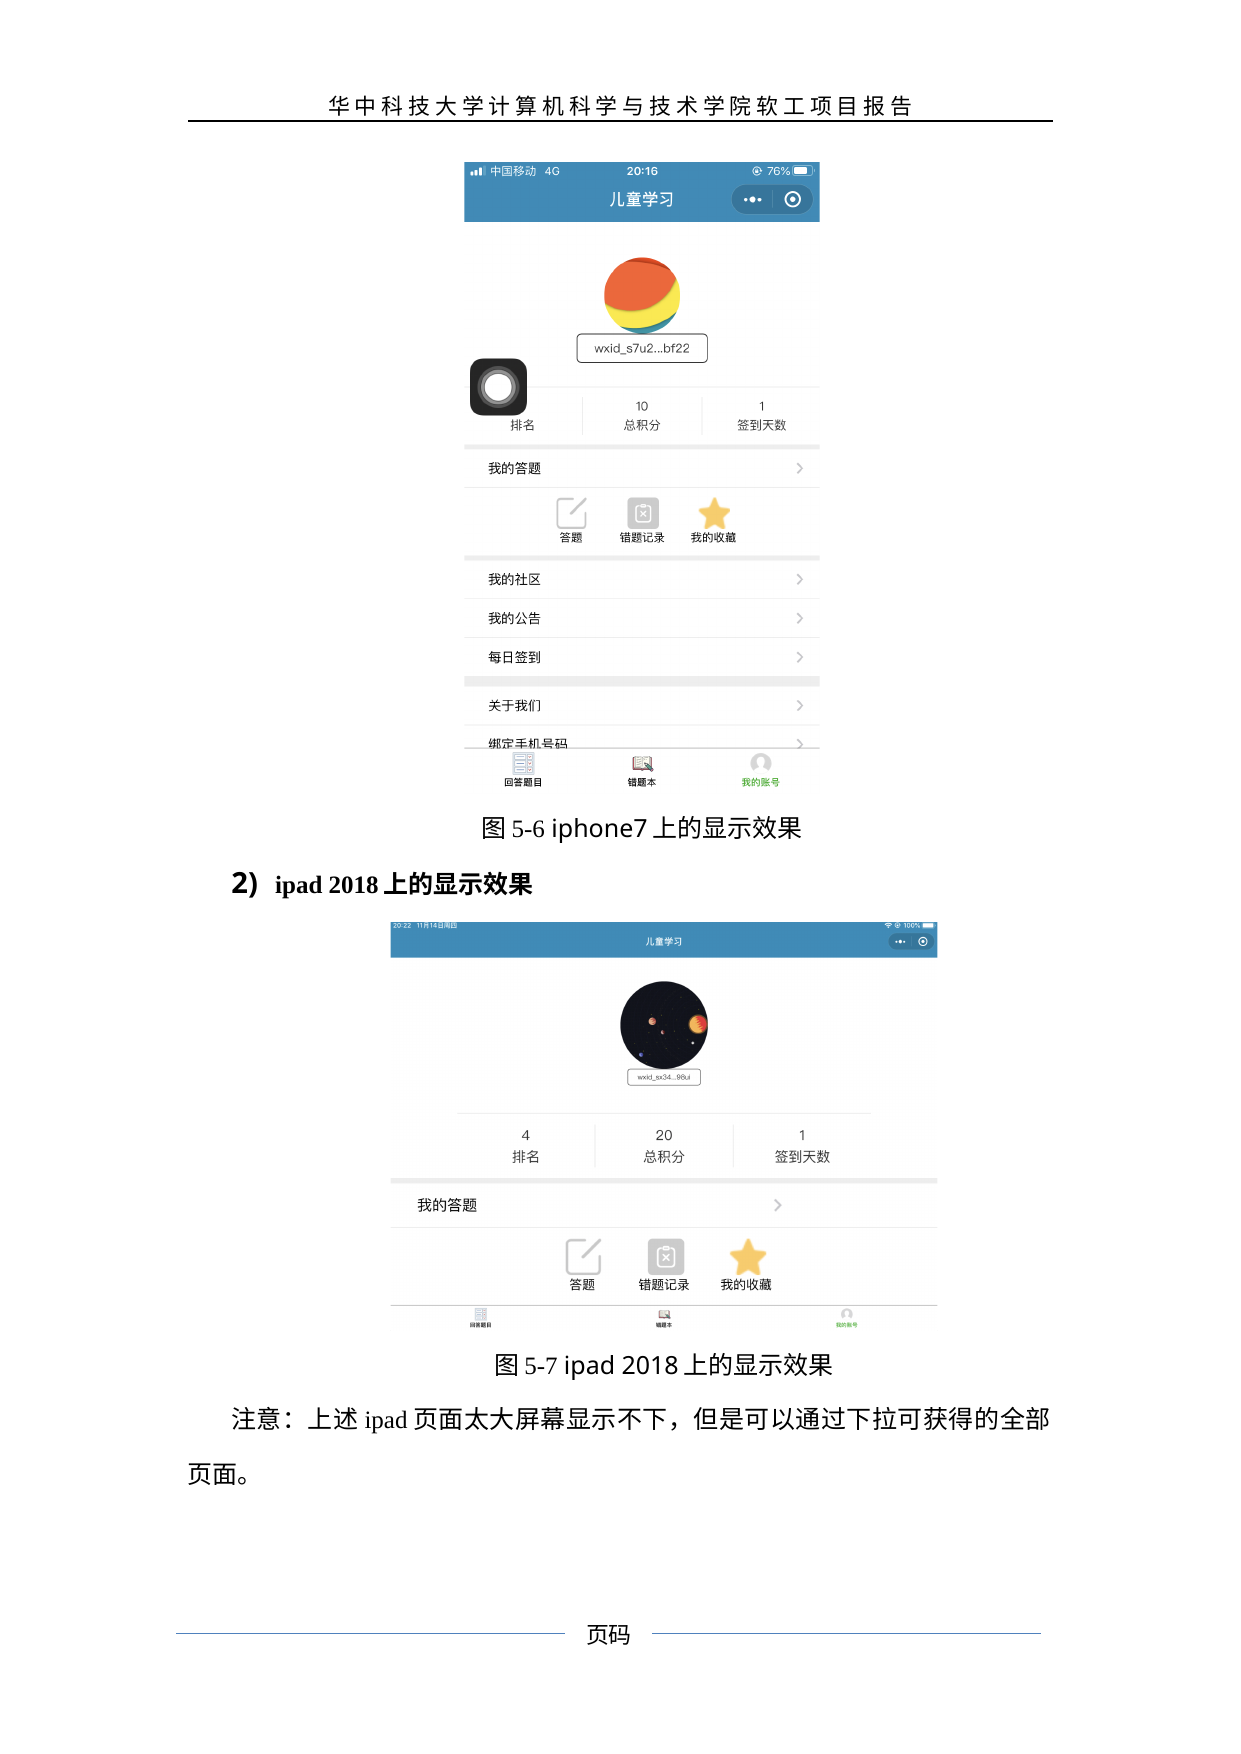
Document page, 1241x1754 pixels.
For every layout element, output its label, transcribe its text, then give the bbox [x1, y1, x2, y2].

picture [464, 162, 820, 794]
list ipad 2018上的显示效果 [231, 863, 1053, 902]
list 图5-7 ipad 2018上的显示效果 [275, 1345, 1053, 1382]
list 图5-6 iphone7上的显示效果 [231, 808, 1053, 844]
picture [390, 922, 938, 1331]
text 注意：上述ipad页面太大屏幕显示不下，但是可以通过下拉可获得的全部页面。 [187, 1400, 1053, 1490]
